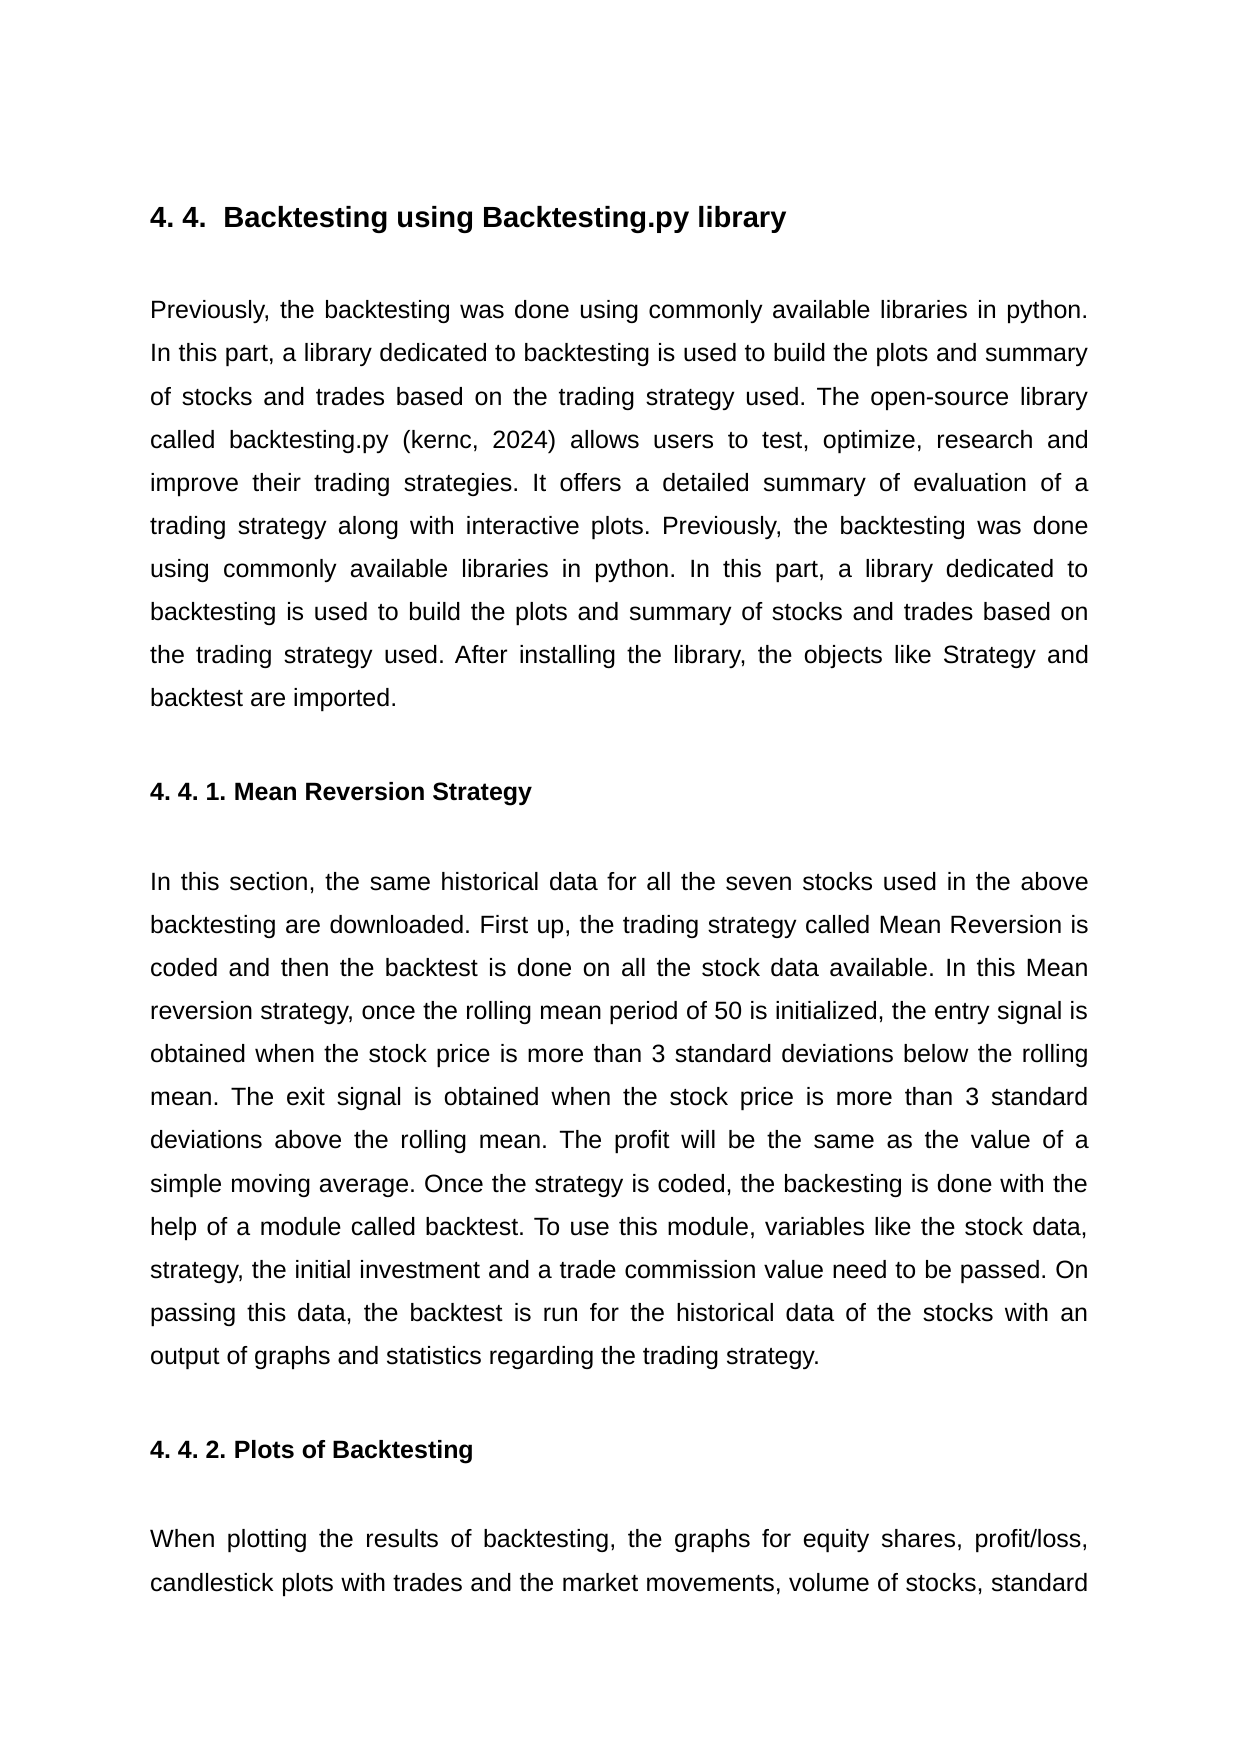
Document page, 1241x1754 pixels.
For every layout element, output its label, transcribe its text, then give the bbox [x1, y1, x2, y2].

text In this section, the same historical data for all the seven stocks used in the above backtesting are downloaded. First up, the trading strategy called Mean Reversion is coded and then the backtest is done on all the stock data available. In this Mean reversion strategy, once the rolling mean period of 50 is initialized, the entry signal is obtained when the stock price is more than 3 standard deviations below the rolling mean. The exit signal is obtained when the stock price is more than 3 standard deviations above the rolling mean. The profit will be the same as the value of a simple moving average. Once the strategy is coded, the backesting is done with the help of a module called backtest. To use this module, variables like the stock data, strategy, the initial investment and a trade commission value need to be passed. On passing this data, the backtest is run for the historical data of the stocks with an output of graphs and statistics regarding the trading strategy. [150, 867, 1090, 1370]
text Previously, the backtesting was done using commonly available libraries in python. In this part, a library dedicated to backtesting is used to build the plots and summary of stocks and trades based on the trading strategy used. The open-source library called backtesting.py (kernc, 2024) allows users to test, optimize, research and improve their trading strategies. It offers a detailed summary of evaluation of a trading strategy along with interactive plots. Previously, the backtesting was done using commonly available libraries in python. In this part, a library dedicated to backtesting is used to build the plots and summary of stocks and trades based on the trading strategy used. After installing the library, the objects like Strategy and backtest are imported. [150, 295, 1090, 712]
subtitle Plots of Backtesting [150, 1435, 1090, 1463]
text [150, 1524, 1090, 1596]
subtitle Backtesting using Backtesting.py library [150, 200, 1090, 234]
subtitle Mean Reversion Strategy [150, 777, 1090, 806]
